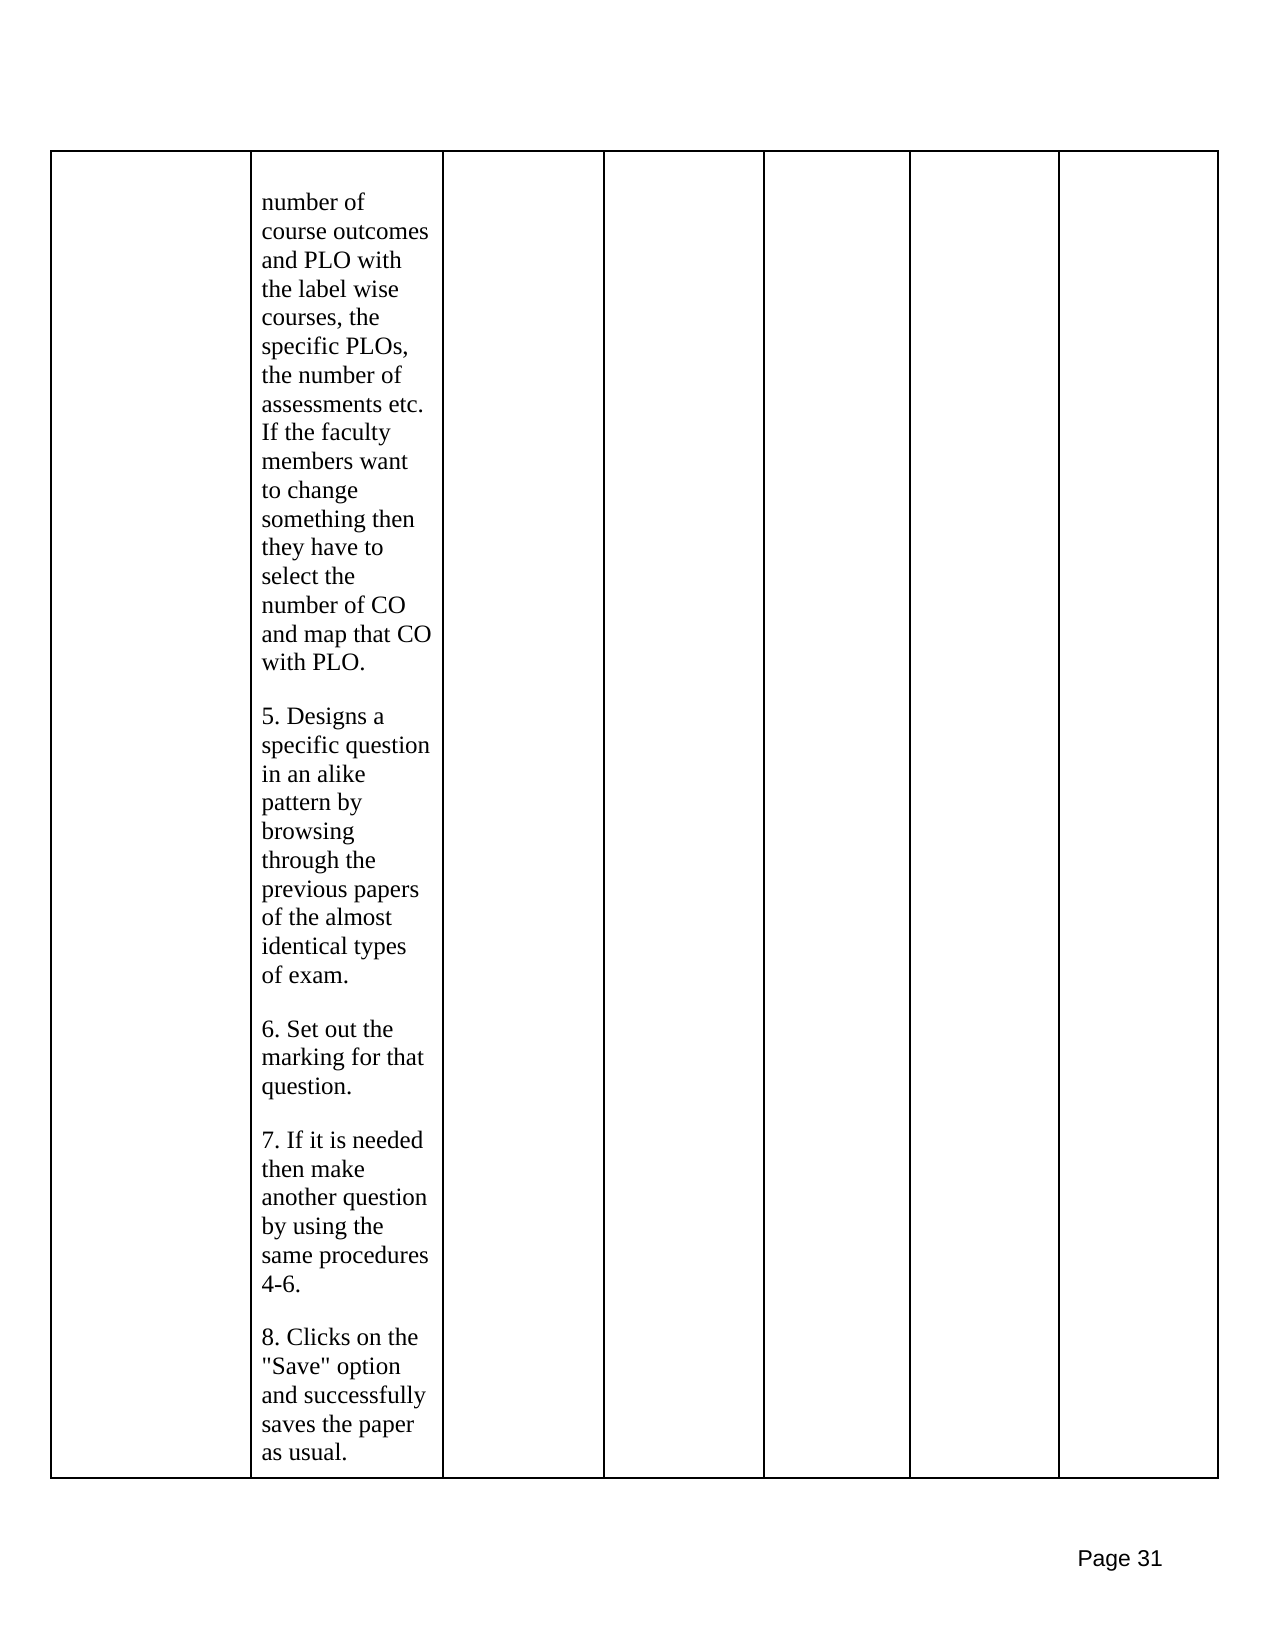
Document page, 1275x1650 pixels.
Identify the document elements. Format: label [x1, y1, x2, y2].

table_cell [911, 152, 1058, 1477]
table_cell [252, 152, 442, 1477]
table_cell [765, 152, 909, 1477]
table_cell [1060, 152, 1217, 1477]
table_cell [444, 152, 603, 1477]
table_cell [52, 152, 250, 1477]
table_cell [605, 152, 763, 1477]
